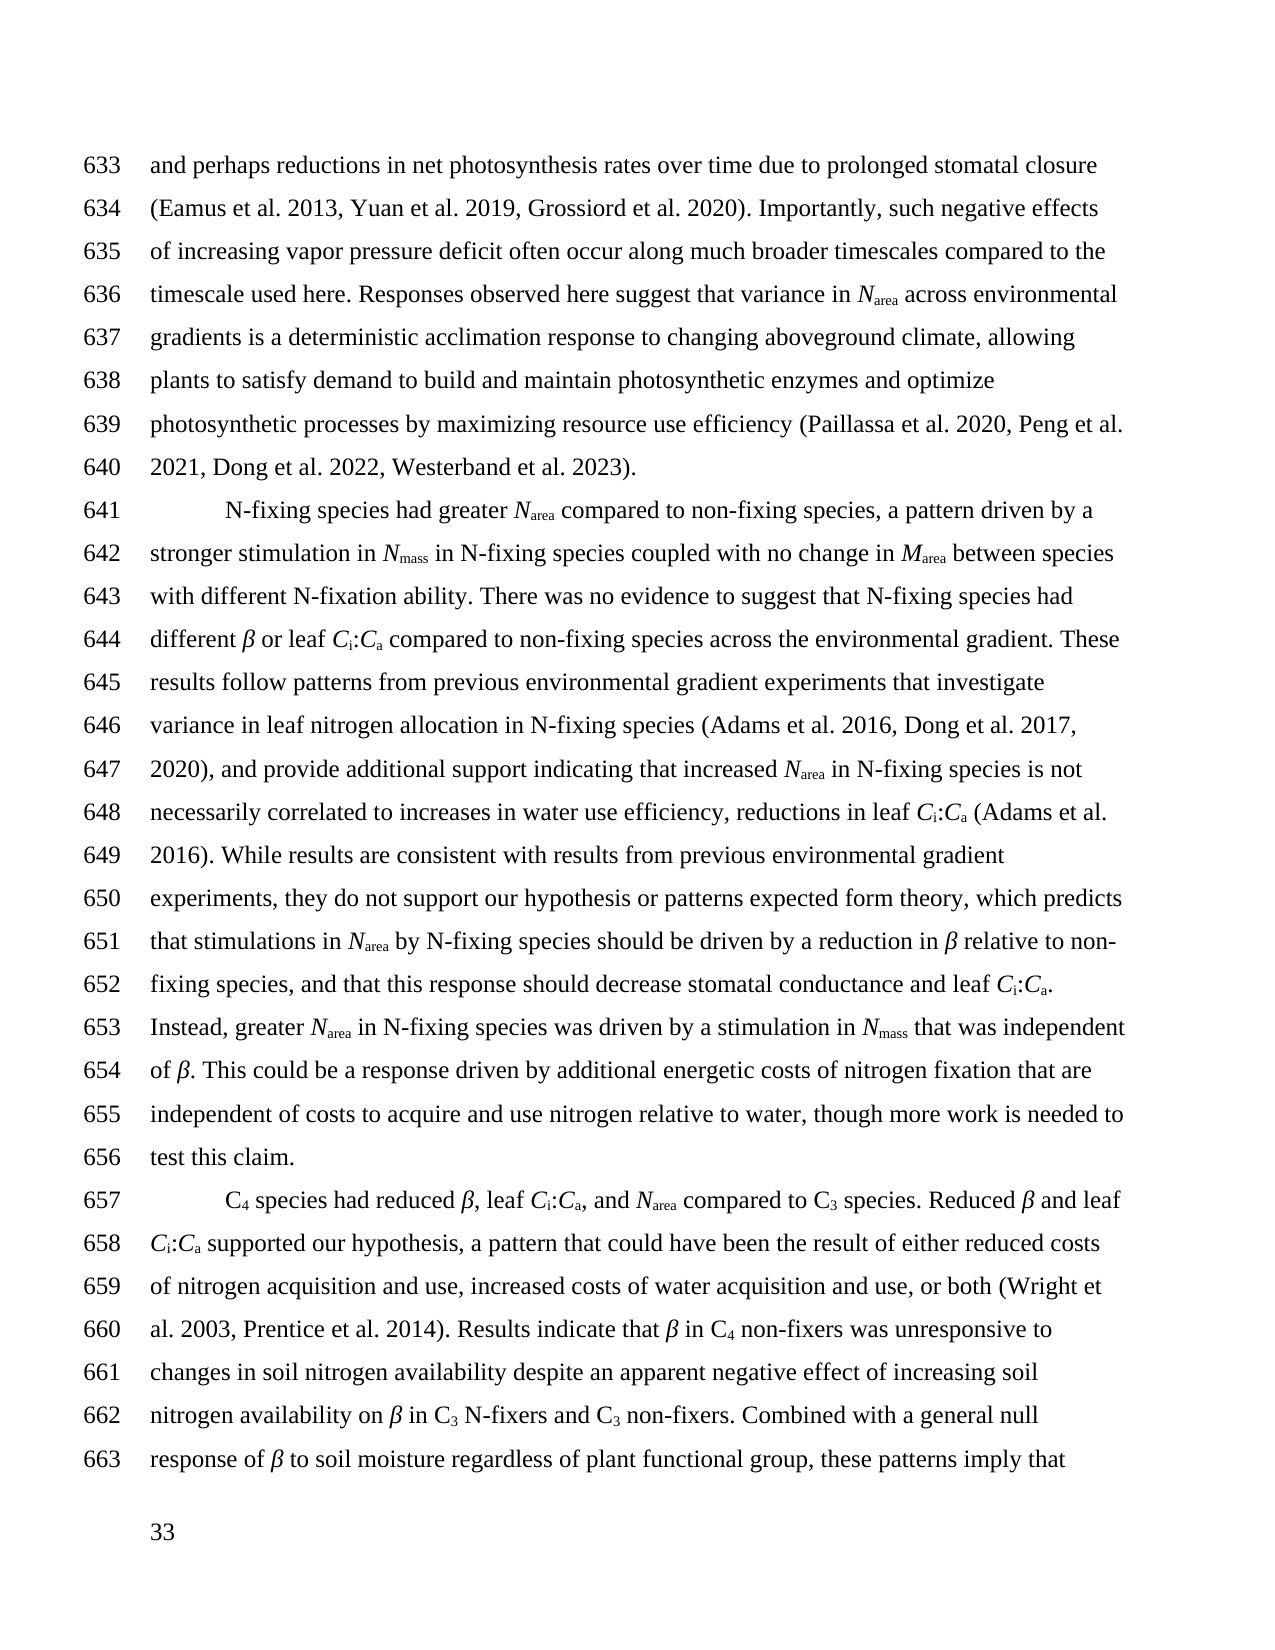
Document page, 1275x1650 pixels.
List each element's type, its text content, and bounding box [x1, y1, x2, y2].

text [150, 150, 1125, 481]
text N-fixing species had greater Narea compared to non-fixing species, a pattern driven by a stronger stimulation in Nmass in N-fixing species coupled with no change in Marea between species with different N-fixation ability. There was no evidence to suggest that N-fixing species had different β or leaf Ci:Ca compared to non-fixing species across the environmental gradient. These results follow patterns from previous environmental gradient experiments that investigate variance in leaf nitrogen allocation in N-fixing species (Adams et al. 2016, Dong et al. 2017, 2020), and provide additional support indicating that increased Narea in N-fixing species is not necessarily correlated to increases in water use efficiency, reductions in leaf Ci:Ca (Adams et al. 2016). While results are consistent with results from previous environmental gradient experiments, they do not support our hypothesis or patterns expected form theory, which predicts that stimulations in Narea by N-fixing species should be driven by a reduction in β relative to non-fixing species, and that this response should decrease stomatal conductance and leaf Ci:Ca. Instead, greater Narea in N-fixing species was driven by a stimulation in Nmass that was independent of β. This could be a response driven by additional energetic costs of nitrogen fixation that are independent of costs to acquire and use nitrogen relative to water, though more work is needed to test this claim. [150, 495, 1125, 1171]
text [150, 1185, 1125, 1472]
